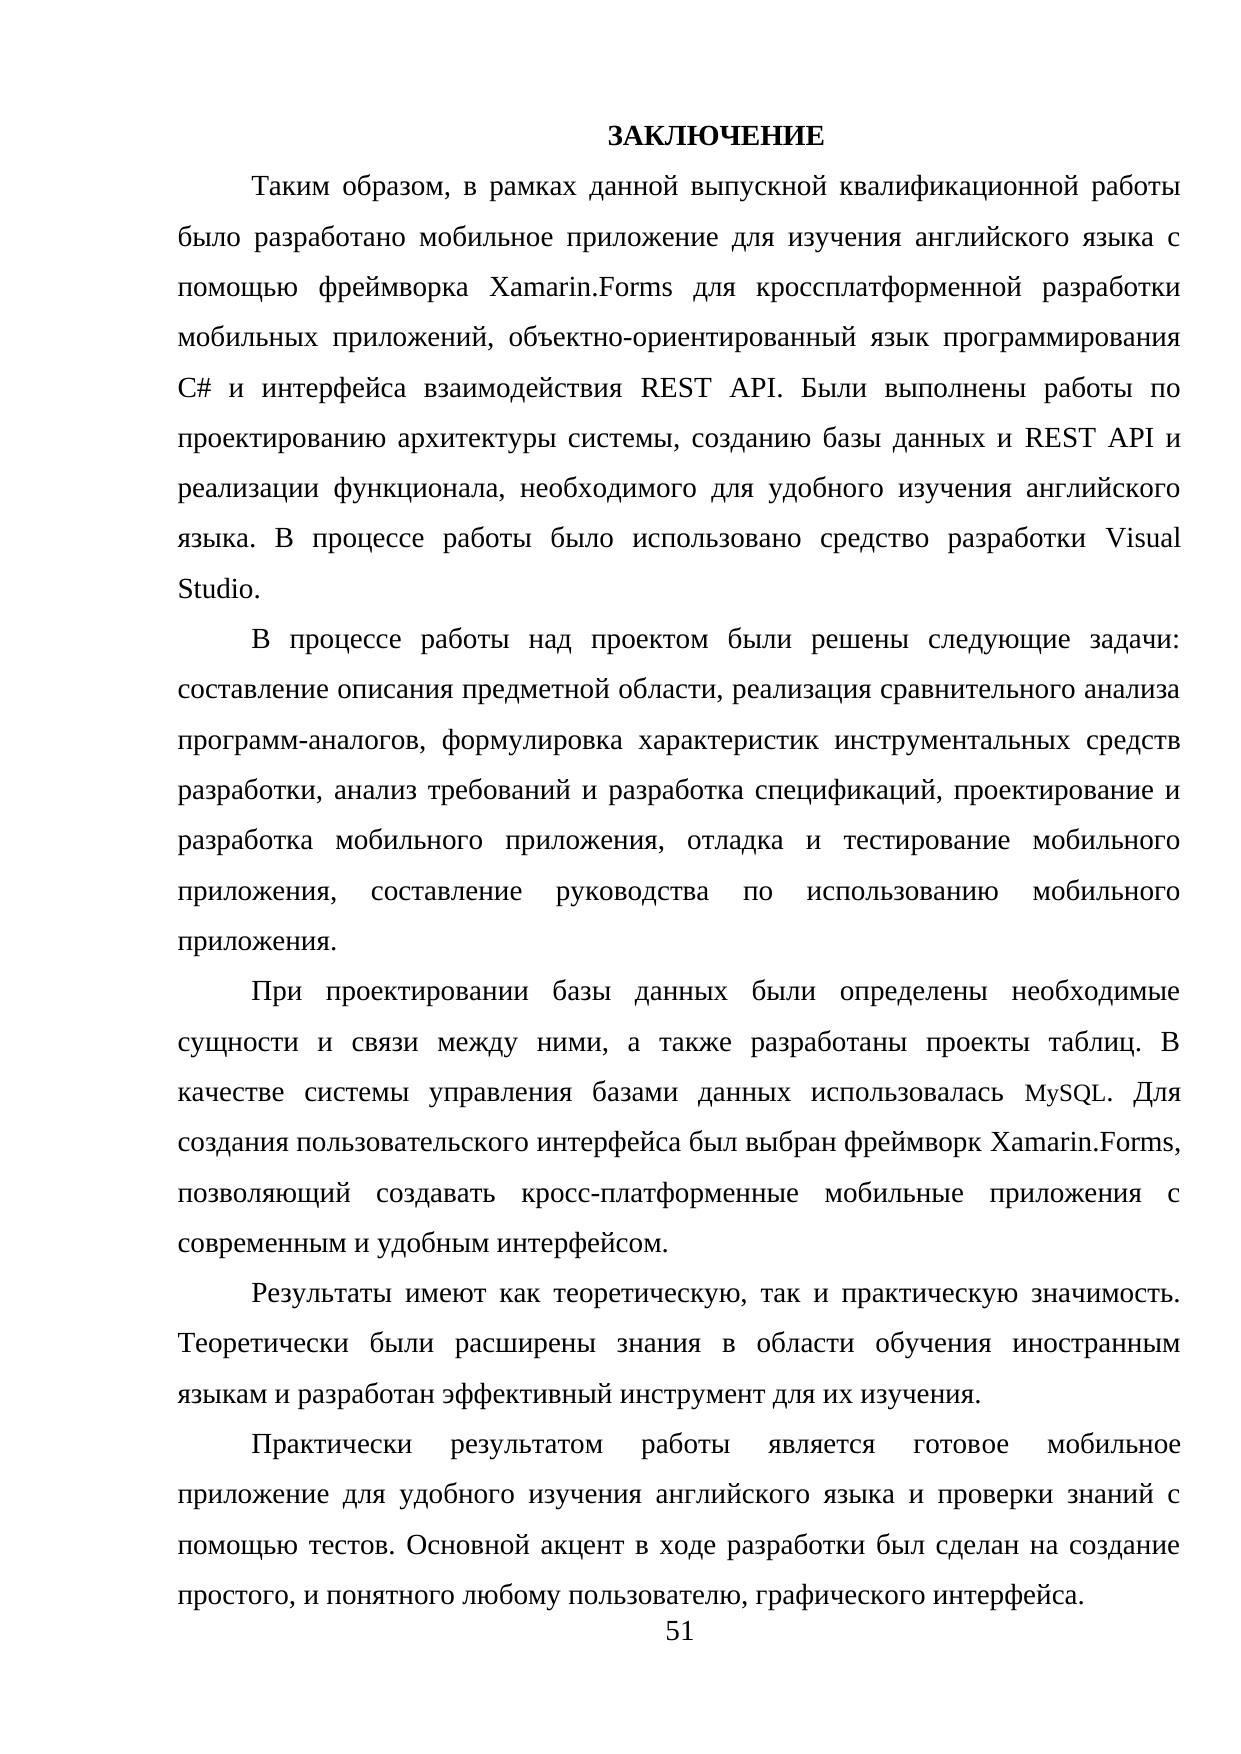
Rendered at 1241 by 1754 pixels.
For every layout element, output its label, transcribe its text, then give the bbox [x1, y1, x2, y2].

text При проектировании базы данных были определены необходимые сущности и связи между ними, а также разработаны проекты таблиц. В качестве системы управления базами данных использовалась MySQL. Для создания пользовательского интерфейса был выбран фреймворк Xamarin.Forms, позволяющий создавать кросс-платформенные мобильные приложения с современным и удобным интерфейсом. [177, 973, 1181, 1258]
subtitle ЗАКЛЮЧЕНИЕ [177, 118, 1181, 152]
text Практически результатом работы является готовое мобильное приложение для удобного изучения английского языка и проверки знаний с помощью тестов. Основной акцент в ходе разработки был сделан на создание простого, и понятного любому пользователю, графического интерфейса. [177, 1426, 1181, 1611]
text Таким образом, в рамках данной выпускной квалификационной работы было разработано мобильное приложение для изучения английского языка с помощью фреймворка Xamarin.Forms для кроссплатформенной разработки мобильных приложений, объектно-ориентированный язык программирования C# и интерфейса взаимодействия REST API. Были выполнены работы по проектированию архитектуры системы, созданию базы данных и REST API и реализации функционала, необходимого для удобного изучения английского языка. В процессе работы было использовано средство разработки Visual Studio. [177, 168, 1181, 604]
text Результаты имеют как теоретическую, так и практическую значимость. Теоретически были расширены знания в области обучения иностранным языкам и разработан эффективный инструмент для их изучения. [177, 1275, 1181, 1409]
text В процессе работы над проектом были решены следующие задачи: составление описания предметной области, реализация сравнительного анализа программ-аналогов, формулировка характеристик инструментальных средств разработки, анализ требований и разработка спецификаций, проектирование и разработка мобильного приложения, отладка и тестирование мобильного приложения, составление руководства по использованию мобильного приложения. [177, 621, 1181, 957]
